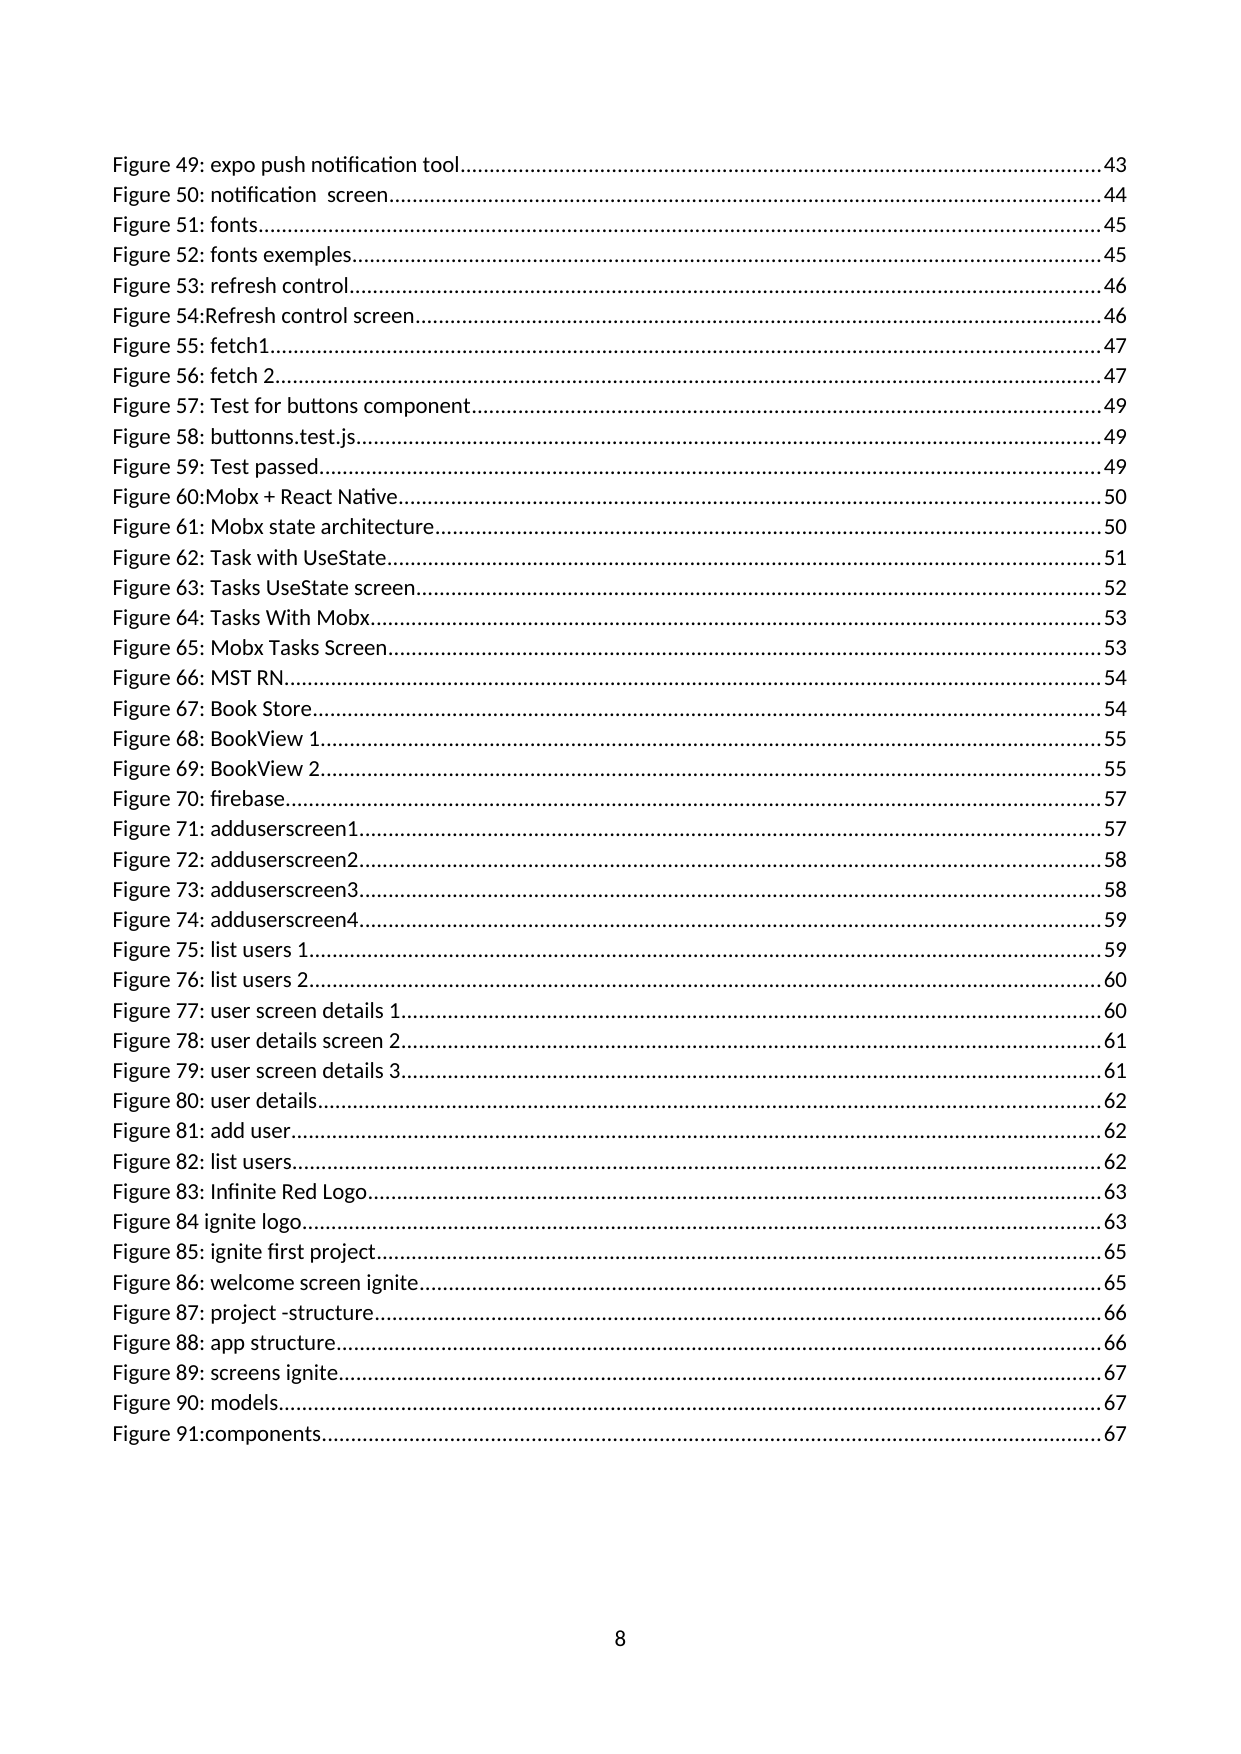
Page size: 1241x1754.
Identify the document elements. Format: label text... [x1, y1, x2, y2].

text Figure 79: user screen details 3 61 [112, 1056, 1128, 1084]
text Figure 81: add user 62 [112, 1117, 1128, 1145]
text Figure 88: app structure 66 [112, 1328, 1128, 1356]
text Figure 49: expo push notification tool 43 [112, 150, 1128, 178]
text Figure 74: adduserscreen4 59 [112, 905, 1128, 933]
text Figure 62: Task with UseState 51 [112, 543, 1128, 571]
text Figure 91:components 67 [112, 1419, 1128, 1447]
text Figure 71: adduserscreen1 57 [112, 814, 1128, 843]
text Figure 60:Mobx + React Native 50 [112, 482, 1128, 510]
text Figure 54:Refresh control screen 46 [112, 301, 1128, 329]
text Figure 65: Mobx Tasks Screen 53 [112, 633, 1128, 661]
text Figure 51: fonts 45 [112, 210, 1128, 238]
text Figure 50: notification screen 44 [112, 180, 1128, 208]
text Figure 58: buttonns.test.js 49 [112, 422, 1128, 450]
text Figure 85: ignite first project 65 [112, 1237, 1128, 1266]
text Figure 77: user screen details 1 60 [112, 996, 1128, 1024]
text Figure 87: project -structure 66 [112, 1298, 1128, 1326]
text Figure 84 ignite logo 63 [112, 1207, 1128, 1235]
text Figure 52: fonts exemples 45 [112, 241, 1128, 269]
text Figure 69: BookView 2 55 [112, 754, 1128, 782]
text Figure 90: models 67 [112, 1388, 1128, 1417]
text Figure 64: Tasks With Mobx 53 [112, 603, 1128, 631]
text Figure 78: user details screen 2 61 [112, 1026, 1128, 1054]
text Figure 76: list users 2 60 [112, 966, 1128, 994]
text Figure 68: BookView 1 55 [112, 724, 1128, 752]
text Figure 56: fetch 2 47 [112, 361, 1128, 389]
text Figure 72: adduserscreen2 58 [112, 845, 1128, 873]
text Figure 73: adduserscreen3 58 [112, 875, 1128, 903]
text Figure 70: firebase 57 [112, 784, 1128, 812]
text Figure 83: Infinite Red Logo 63 [112, 1177, 1128, 1205]
text Figure 61: Mobx state architecture 50 [112, 512, 1128, 541]
text Figure 66: MST RN 54 [112, 663, 1128, 692]
text Figure 59: Test passed 49 [112, 452, 1128, 480]
text Figure 86: welcome screen ignite 65 [112, 1268, 1128, 1296]
text Figure 63: Tasks UseState screen 52 [112, 573, 1128, 601]
text Figure 55: fetch1 47 [112, 331, 1128, 359]
text Figure 53: refresh control 46 [112, 271, 1128, 299]
text Figure 67: Book Store 54 [112, 694, 1128, 722]
text Figure 75: list users 1 59 [112, 935, 1128, 963]
text Figure 82: list users 62 [112, 1147, 1128, 1175]
text Figure 80: user details 62 [112, 1086, 1128, 1114]
text Figure 57: Test for buttons component 49 [112, 392, 1128, 420]
text Figure 89: screens ignite 67 [112, 1358, 1128, 1386]
